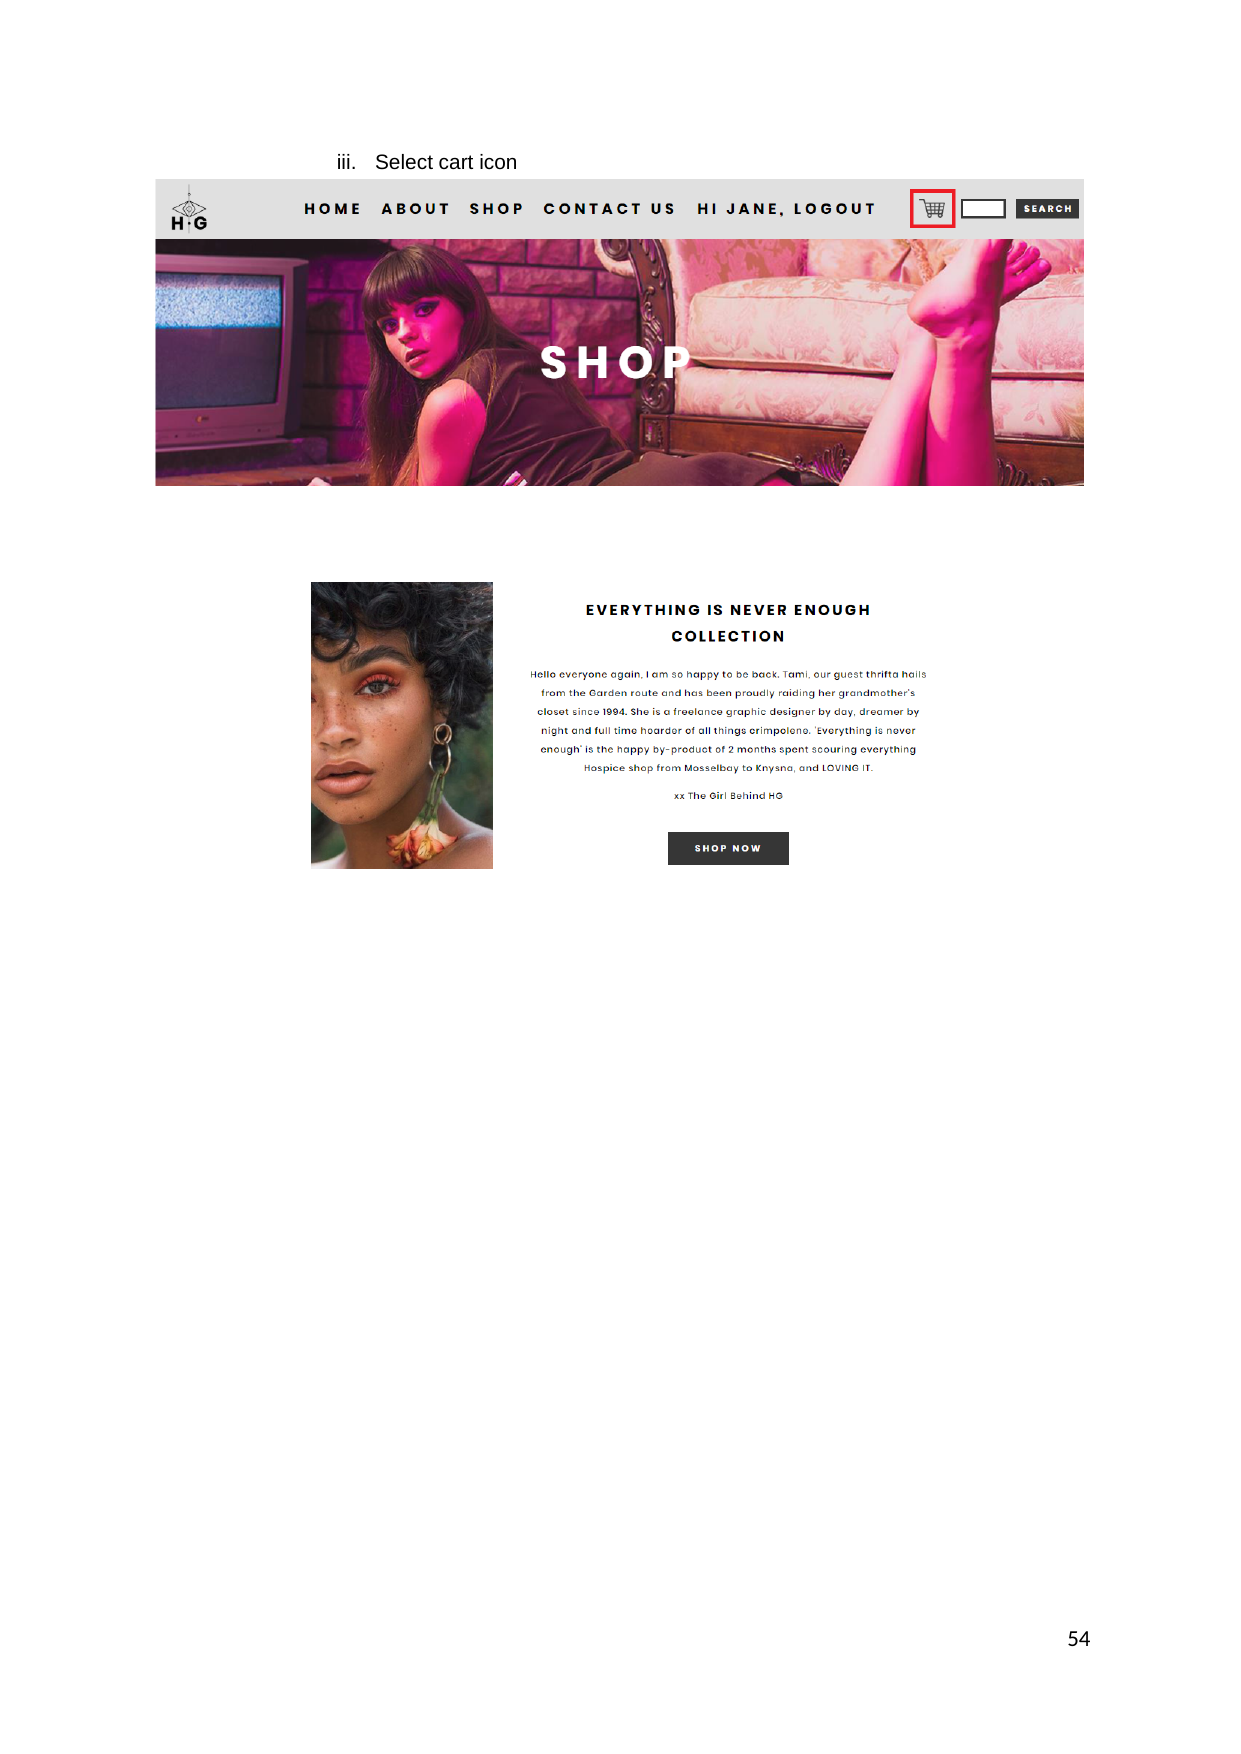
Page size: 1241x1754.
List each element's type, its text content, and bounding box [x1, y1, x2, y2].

list Select cart icon [356, 150, 1090, 174]
picture [150, 173, 1089, 876]
